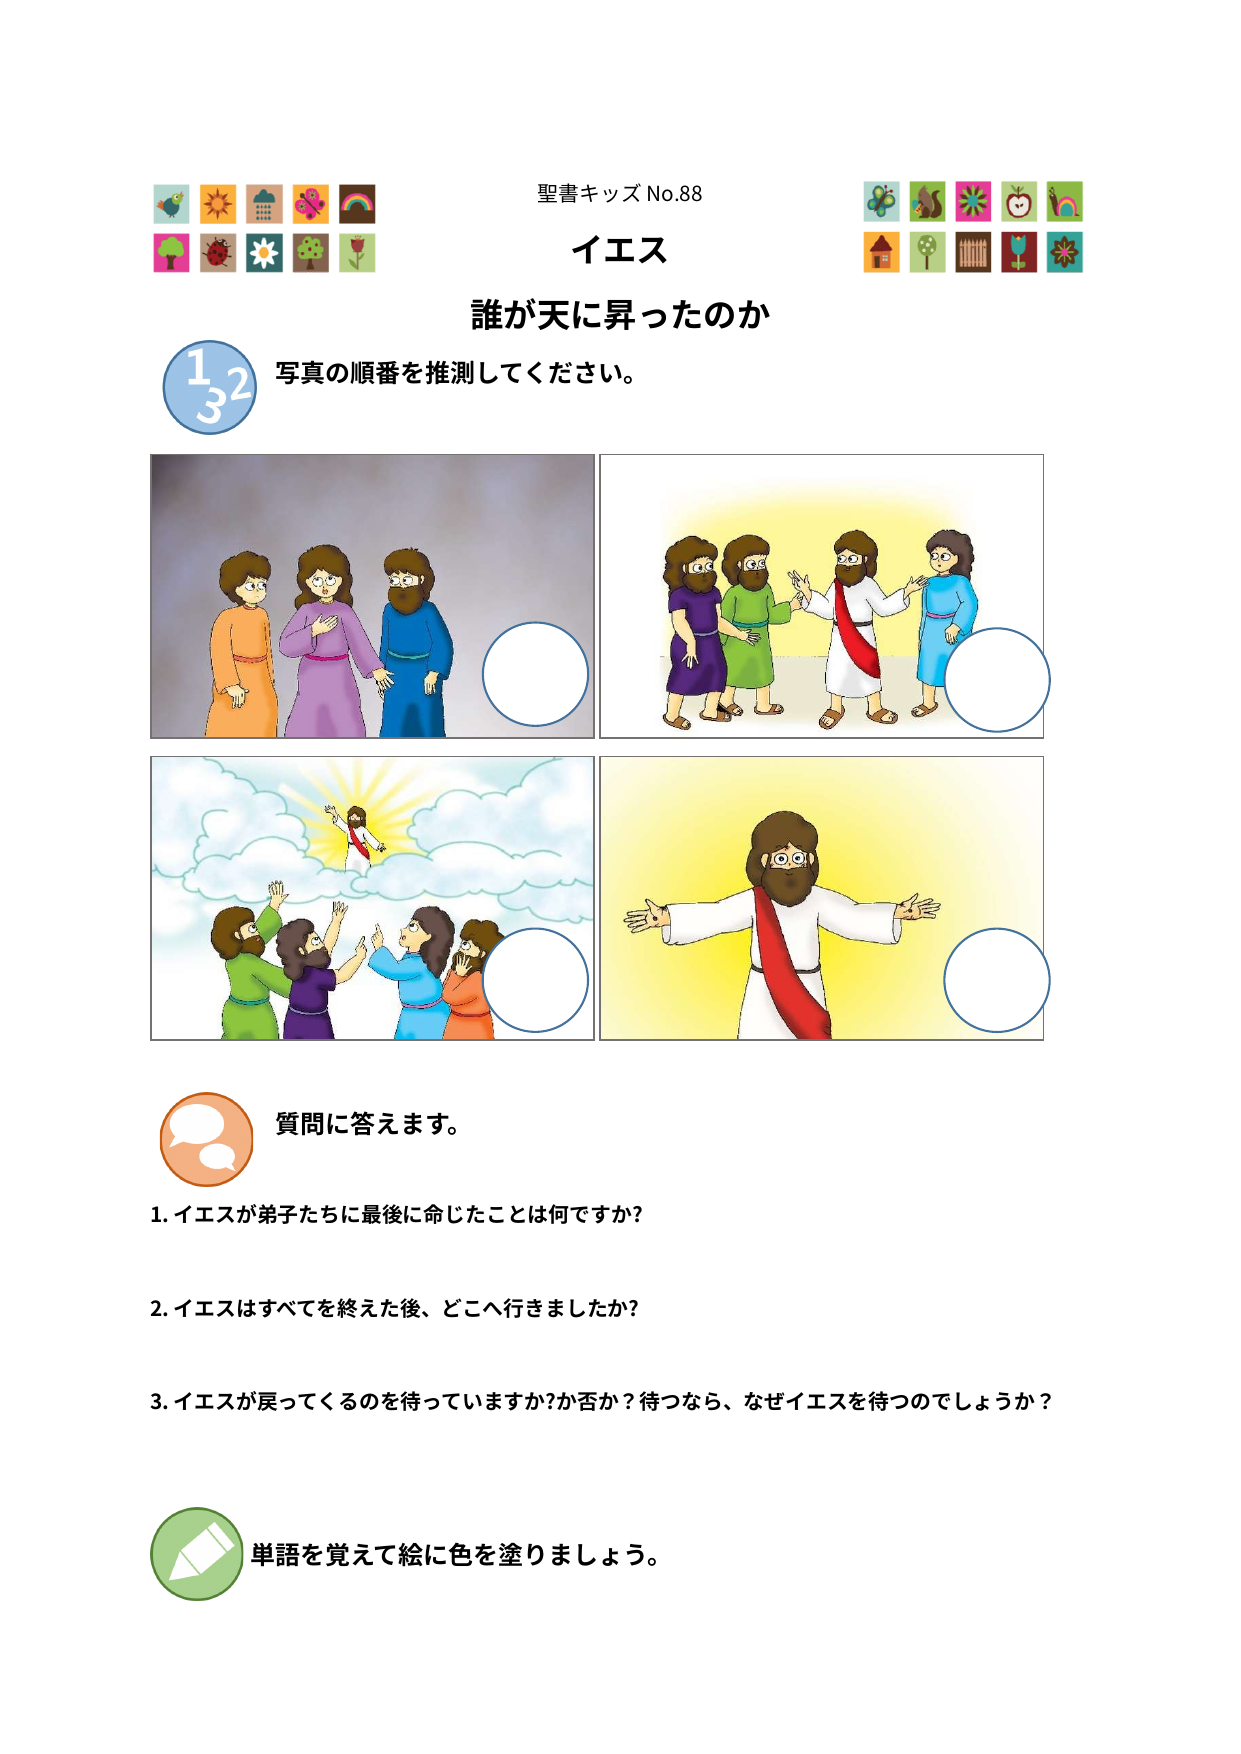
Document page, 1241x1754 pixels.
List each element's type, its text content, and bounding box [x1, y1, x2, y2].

picture [150, 321, 593, 737]
text 誰が天に昇ったのか [150, 289, 1090, 337]
picture [601, 757, 1043, 1039]
text イエス [383, 224, 858, 272]
text 1. イエスが弟子たちに最後に命じたことは何ですか? [150, 1198, 1090, 1228]
picture [150, 1507, 244, 1601]
text 質問に答えます。 [254, 1104, 1090, 1141]
picture [159, 1092, 254, 1187]
picture [858, 179, 1085, 277]
picture [152, 757, 593, 1039]
picture [601, 455, 1043, 737]
picture [150, 183, 383, 277]
text 2. イエスはすべてを終えた後、どこへ行きましたか? [150, 1292, 1090, 1322]
text 3. イエスが戻ってくるのを待っていますか?か否か？待つなら、なぜイエスを待つのでしょうか？ [150, 1386, 1090, 1416]
text 単語を覚えて絵に色を塗りましょう。 [244, 1535, 1090, 1572]
text 写真の順番を推測してください。 [288, 354, 1090, 390]
text 聖書キッズ No.88 [150, 177, 1090, 207]
